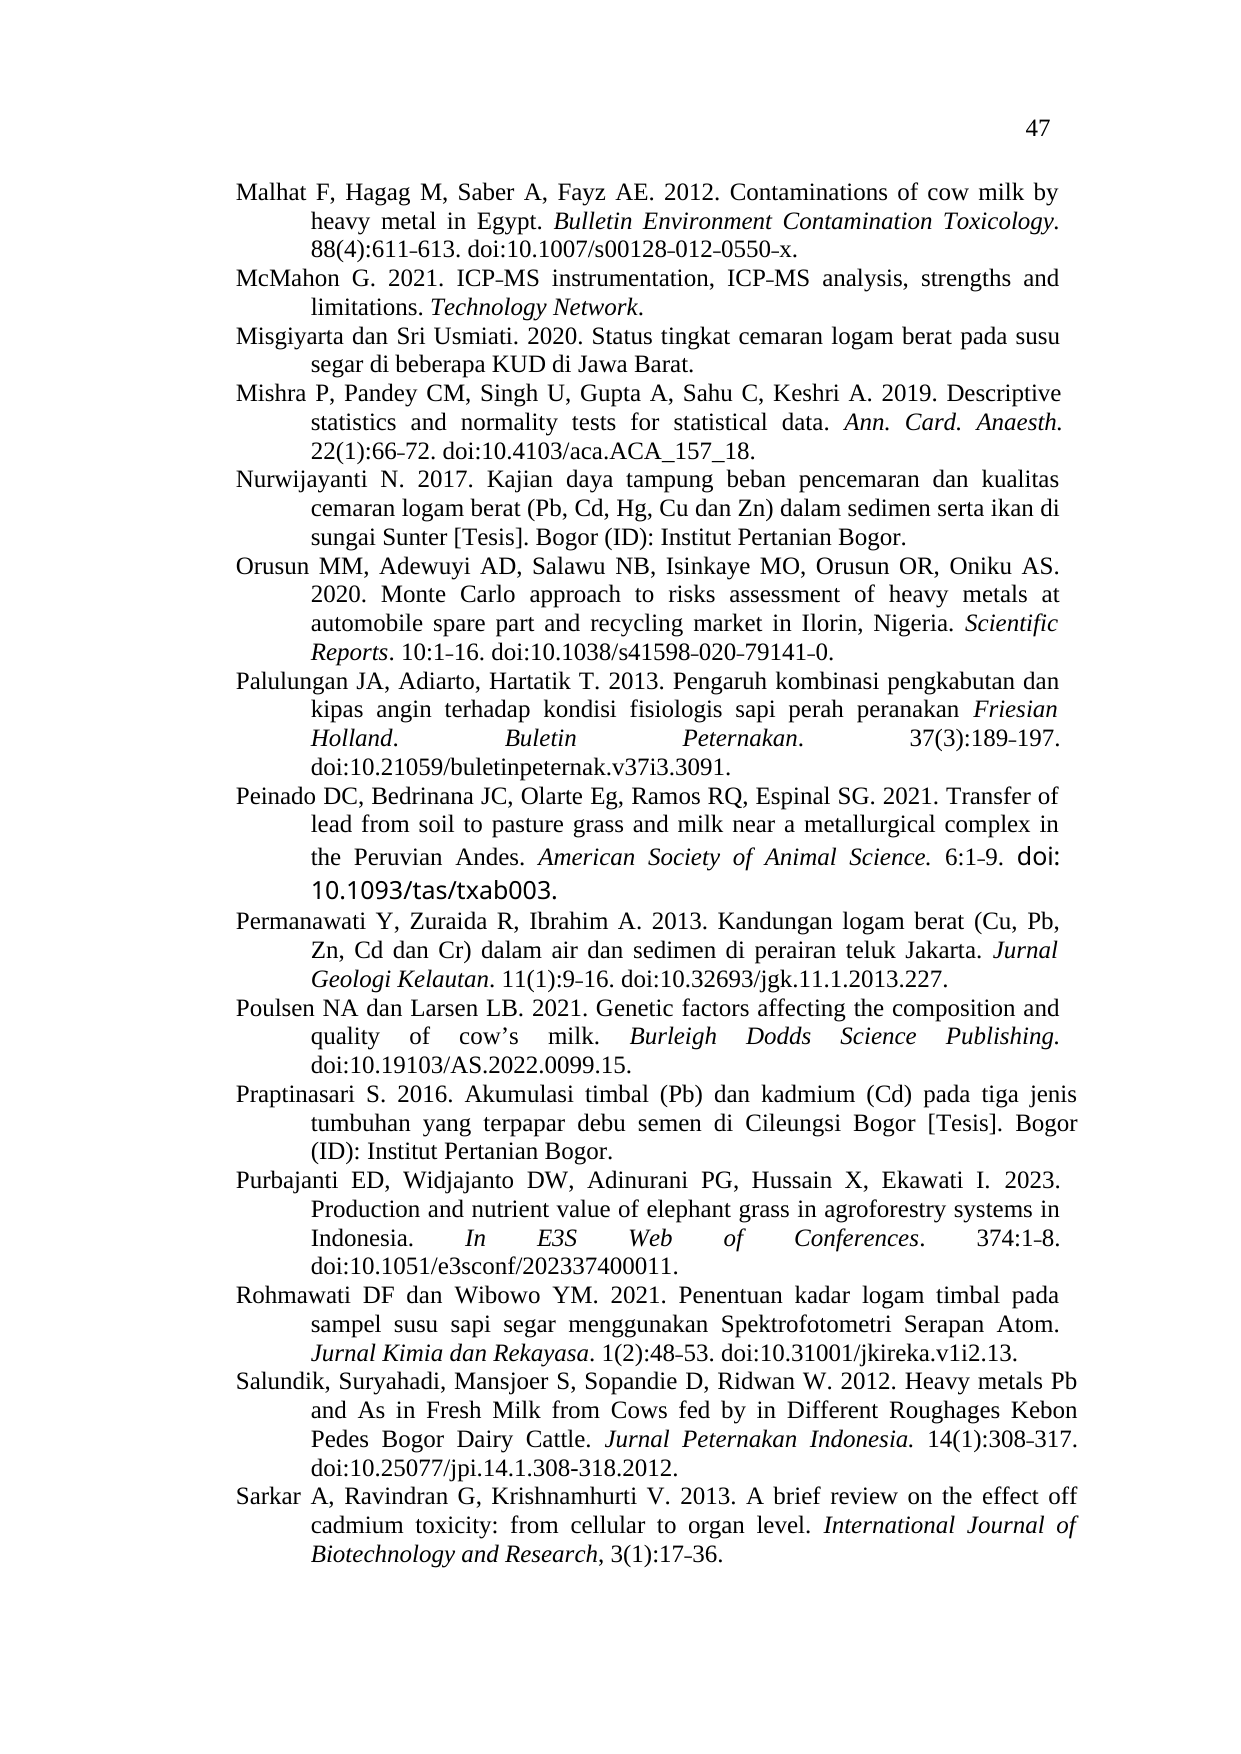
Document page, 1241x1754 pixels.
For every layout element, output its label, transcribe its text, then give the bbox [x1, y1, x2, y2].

text Nurwijayanti N. 2017. Kajian daya tampung beban pencemaran dan kualitas cemaran logam berat (Pb, Cd, Hg, Cu dan Zn) dalam sedimen serta ikan di sungai Sunter [Tesis]. Bogor (ID): Institut Pertanian Bogor. [236, 464, 1060, 551]
text Sarkar A, Ravindran G, Krishnamhurti V. 2013. A brief review on the effect off cadmium toxicity: from cellular to organ level. International Journal of Biotechnology and Research, 3(1):17˗36. [236, 1481, 1078, 1568]
text Permanawati Y, Zuraida R, Ibrahim A. 2013. Kandungan logam berat (Cu, Pb, Zn, Cd dan Cr) dalam air dan sedimen di perairan teluk Jakarta. Jurnal Geologi Kelautan. 11(1):9˗16. doi:10.32693/jgk.11.1.2013.227. [236, 906, 1060, 993]
text Purbajanti ED, Widjajanto DW, Adinurani PG, Hussain X, Ekawati I. 2023. Production and nutrient value of elephant grass in agroforestry systems in Indonesia. In E3S Web of Conferences. 374:1˗8. doi:10.1051/e3sconf/202337400011. [236, 1165, 1060, 1280]
text Praptinasari S. 2016. Akumulasi timbal (Pb) dan kadmium (Cd) pada tiga jenis tumbuhan yang terpapar debu semen di Cileungsi Bogor [Tesis]. Bogor (ID): Institut Pertanian Bogor. [236, 1079, 1078, 1165]
text Mishra P, Pandey CM, Singh U, Gupta A, Sahu C, Keshri A. 2019. Descriptive statistics and normality tests for statistical data. Ann. Card. Anaesth. 22(1):66˗72. doi:10.4103/aca.ACA_157_18. [236, 378, 1063, 464]
text Poulsen NA dan Larsen LB. 2021. Genetic factors affecting the composition and quality of cow’s milk. Burleigh Dodds Science Publishing. doi:10.19103/AS.2022.0099.15. [236, 993, 1060, 1079]
text Palulungan JA, Adiarto, Hartatik T. 2013. Pengaruh kombinasi pengkabutan dan kipas angin terhadap kondisi fisiologis sapi perah peranakan Friesian Holland. Buletin Peternakan. 37(3):189˗197. doi:10.21059/buletinpeternak.v37i3.3091. [236, 666, 1060, 781]
text Rohmawati DF dan Wibowo YM. 2021. Penentuan kadar logam timbal pada sampel susu sapi segar menggunakan Spektrofotometri Serapan Atom. Jurnal Kimia dan Rekayasa. 1(2):48˗53. doi:10.31001/jkireka.v1i2.13. [236, 1280, 1060, 1366]
text Malhat F, Hagag M, Saber A, Fayz AE. 2012. Contaminations of cow milk by heavy metal in Egypt. Bulletin Environment Contamination Toxicology. 88(4):611˗613. doi:10.1007/s00128˗012˗0550˗x. [236, 177, 1060, 263]
text Misgiyarta dan Sri Usmiati. 2020. Status tingkat cemaran logam berat pada susu segar di beberapa KUD di Jawa Barat. [236, 321, 1060, 378]
text Peinado DC, Bedrinana JC, Olarte Eg, Ramos RQ, Espinal SG. 2021. Transfer of lead from soil to pasture grass and milk near a metallurgical complex in the Peruvian Andes. American Society of Animal Science. 6:1˗9. doi: 10.1093/tas/txab003. [236, 781, 1060, 906]
text Orusun MM, Adewuyi AD, Salawu NB, Isinkaye MO, Orusun OR, Oniku AS. 2020. Monte Carlo approach to risks assessment of heavy metals at automobile spare part and recycling market in Ilorin, Nigeria. Scientific Reports. 10:1˗16. doi:10.1038/s41598˗020˗79141˗0. [236, 551, 1060, 666]
text Salundik, Suryahadi, Mansjoer S, Sopandie D, Ridwan W. 2012. Heavy metals Pb and As in Fresh Milk from Cows fed by in Different Roughages Kebon Pedes Bogor Dairy Cattle. Jurnal Peternakan Indonesia. 14(1):308˗317. doi:10.25077/jpi.14.1.308-318.2012. [236, 1366, 1078, 1481]
text McMahon G. 2021. ICP˗MS instrumentation, ICP˗MS analysis, strengths and limitations. Technology Network. [236, 263, 1060, 321]
